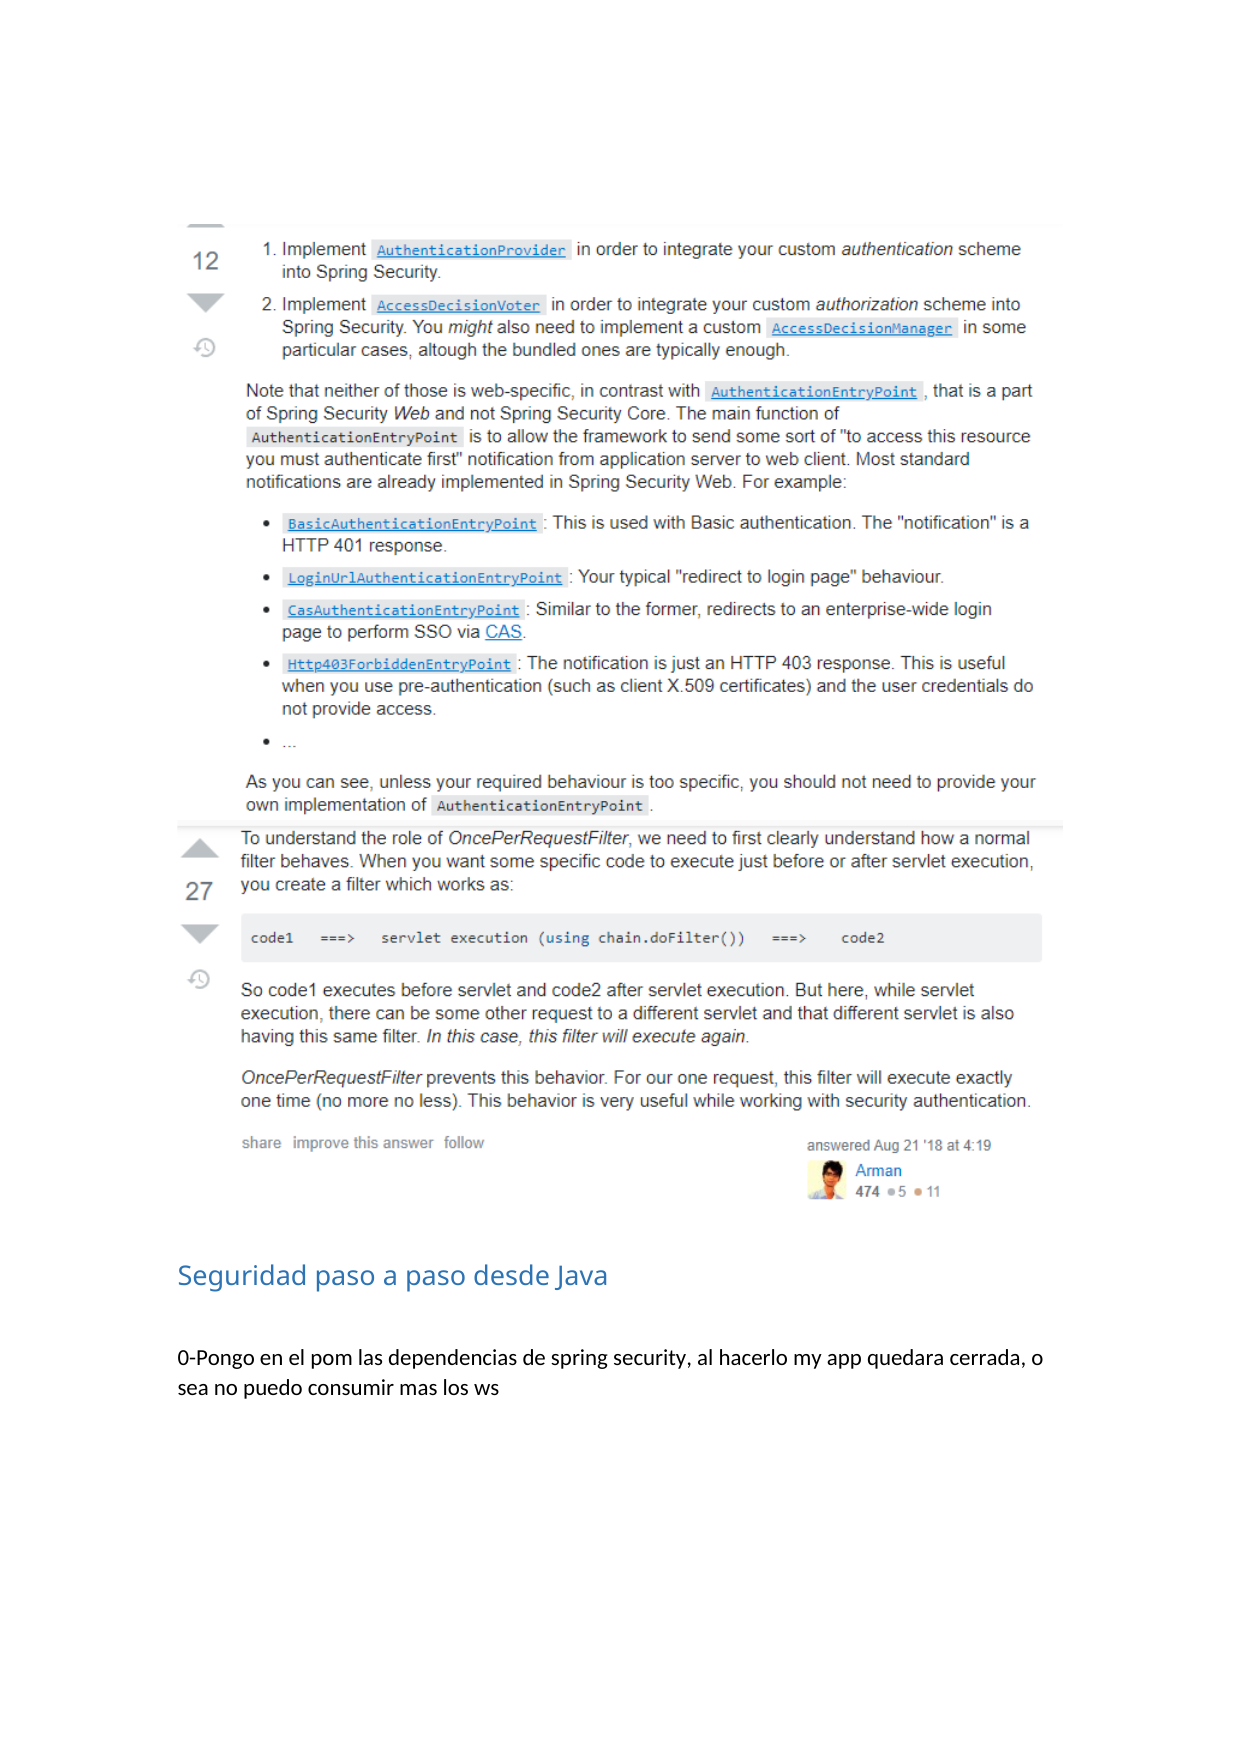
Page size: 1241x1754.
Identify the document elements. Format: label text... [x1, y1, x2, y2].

picture [177, 224, 1063, 818]
text 0-Pongo en el pom las dependencias de spring security, al hacerlo my app quedara cerrada, o sea no puedo consumir mas los ws [177, 1343, 1063, 1401]
picture [177, 820, 1063, 1220]
subtitle Seguridad paso a paso desde Java [177, 1256, 1063, 1293]
